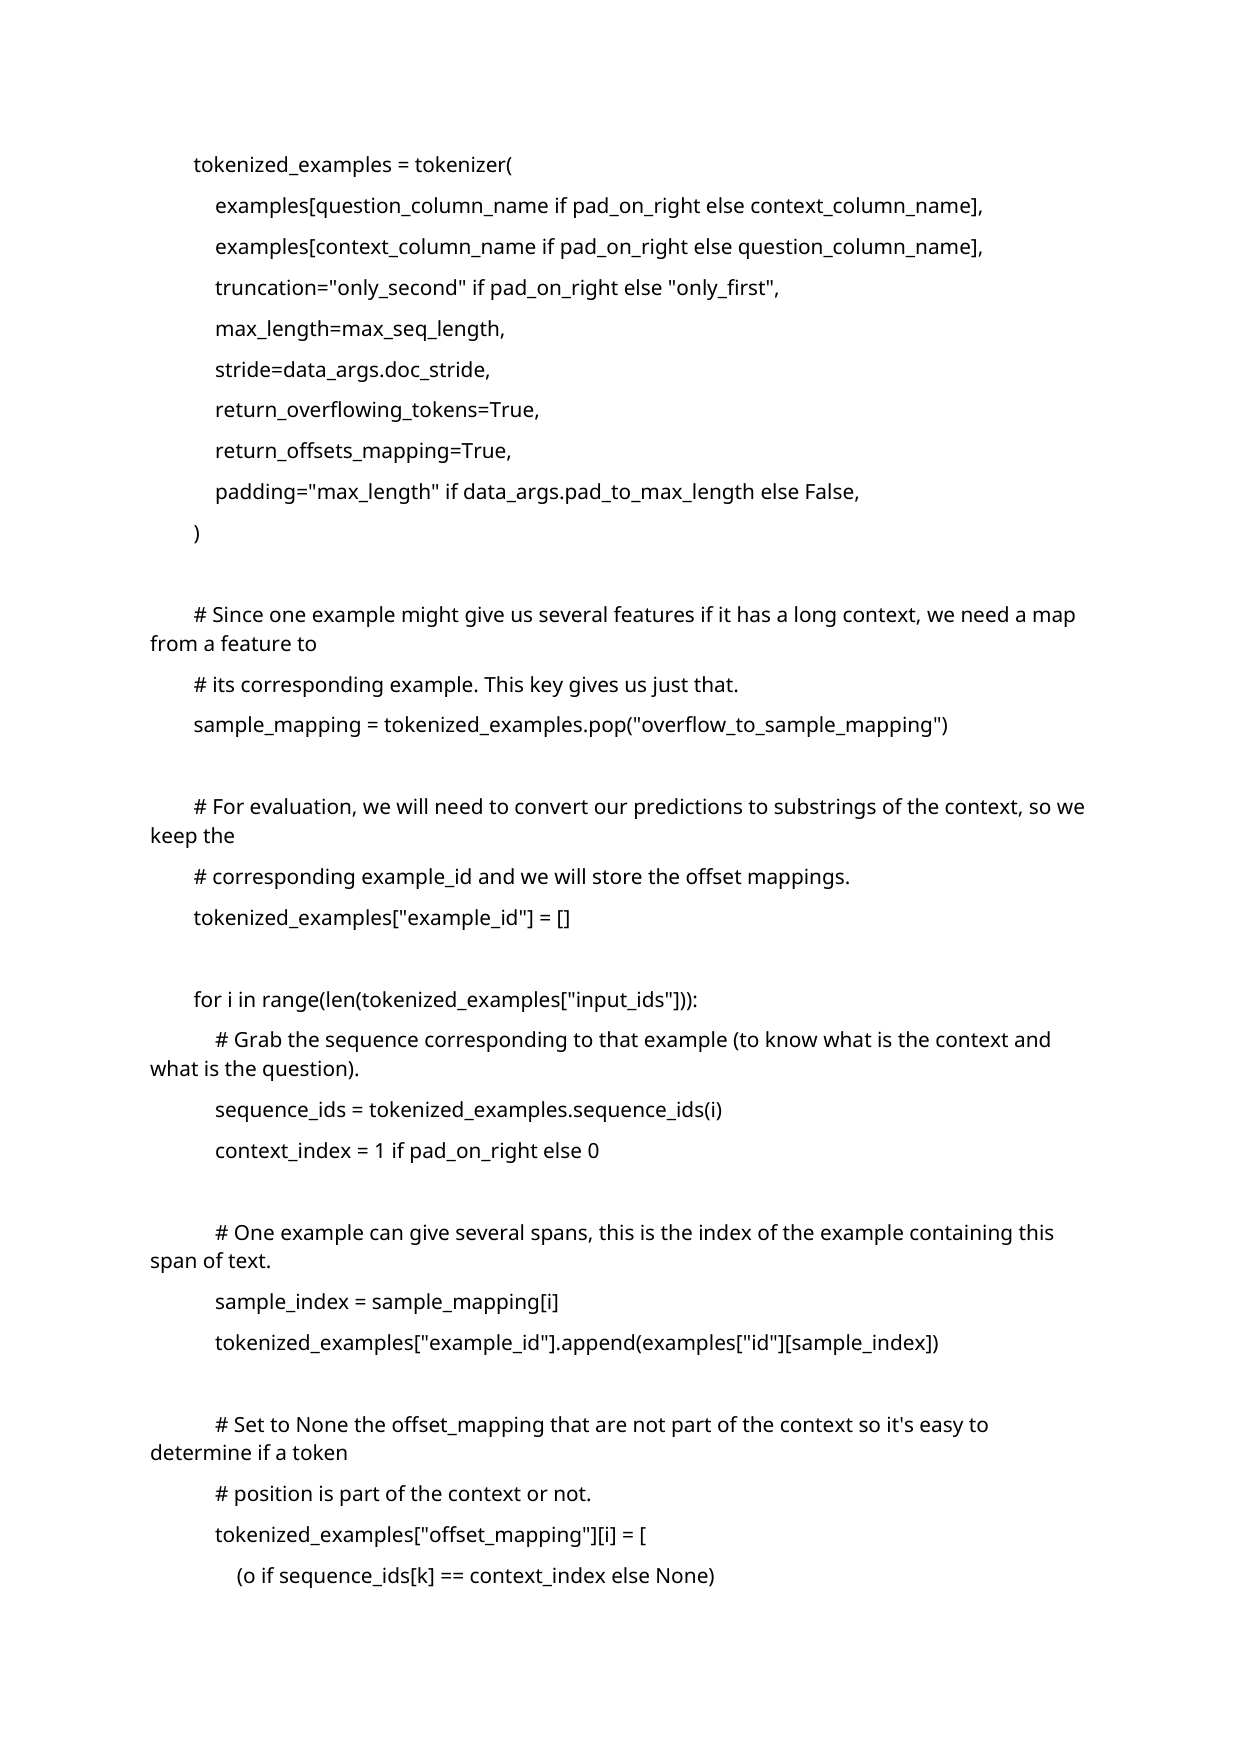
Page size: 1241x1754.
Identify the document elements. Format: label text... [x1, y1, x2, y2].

text # For evaluation, we will need to convert our predictions to substrings of the context, so we keep the [150, 792, 1090, 849]
text # One example can give several spans, this is the index of the example containing this span of text. [150, 1218, 1090, 1275]
text examples[context_column_name if pad_on_right else question_column_name], [150, 232, 1090, 260]
text padding="max_length" if data_args.pad_to_max_length else False, [150, 477, 1090, 506]
text for i in range(len(tokenized_examples["input_ids"])): [150, 985, 1090, 1013]
text # position is part of the context or not. [150, 1479, 1090, 1508]
text return_offsets_mapping=True, [150, 437, 1090, 465]
text # Set to None the offset_mapping that are not part of the context so it's easy to determine if a token [150, 1410, 1090, 1467]
text examples[question_column_name if pad_on_right else context_column_name], [150, 191, 1090, 219]
text sequence_ids = tokenized_examples.sequence_ids(i) [150, 1095, 1090, 1123]
text tokenized_examples["example_id"] = [] [150, 903, 1090, 931]
text stride=data_args.doc_stride, [150, 355, 1090, 383]
text # its corresponding example. This key gives us just that. [150, 670, 1090, 698]
text # Grab the sequence corresponding to that example (to know what is the context and what is the question). [150, 1026, 1090, 1082]
text context_index = 1 if pad_on_right else 0 [150, 1136, 1090, 1164]
text return_overflowing_tokens=True, [150, 396, 1090, 424]
text tokenized_examples["example_id"].append(examples["id"][sample_index]) [150, 1328, 1090, 1357]
text truncation="only_second" if pad_on_right else "only_first", [150, 273, 1090, 301]
text # Since one example might give us several features if it has a long context, we need a map from a feature to [150, 600, 1090, 657]
text tokenized_examples = tokenizer( [150, 150, 1090, 178]
text sample_mapping = tokenized_examples.pop("overflow_to_sample_mapping") [150, 711, 1090, 739]
text max_length=max_seq_length, [150, 314, 1090, 342]
text ) [150, 518, 1090, 547]
text (o if sequence_ids[k] == context_index else None) [150, 1561, 1090, 1590]
text sample_index = sample_mapping[i] [150, 1287, 1090, 1316]
text tokenized_examples["offset_mapping"][i] = [ [150, 1520, 1090, 1549]
text # corresponding example_id and we will store the offset mappings. [150, 862, 1090, 890]
